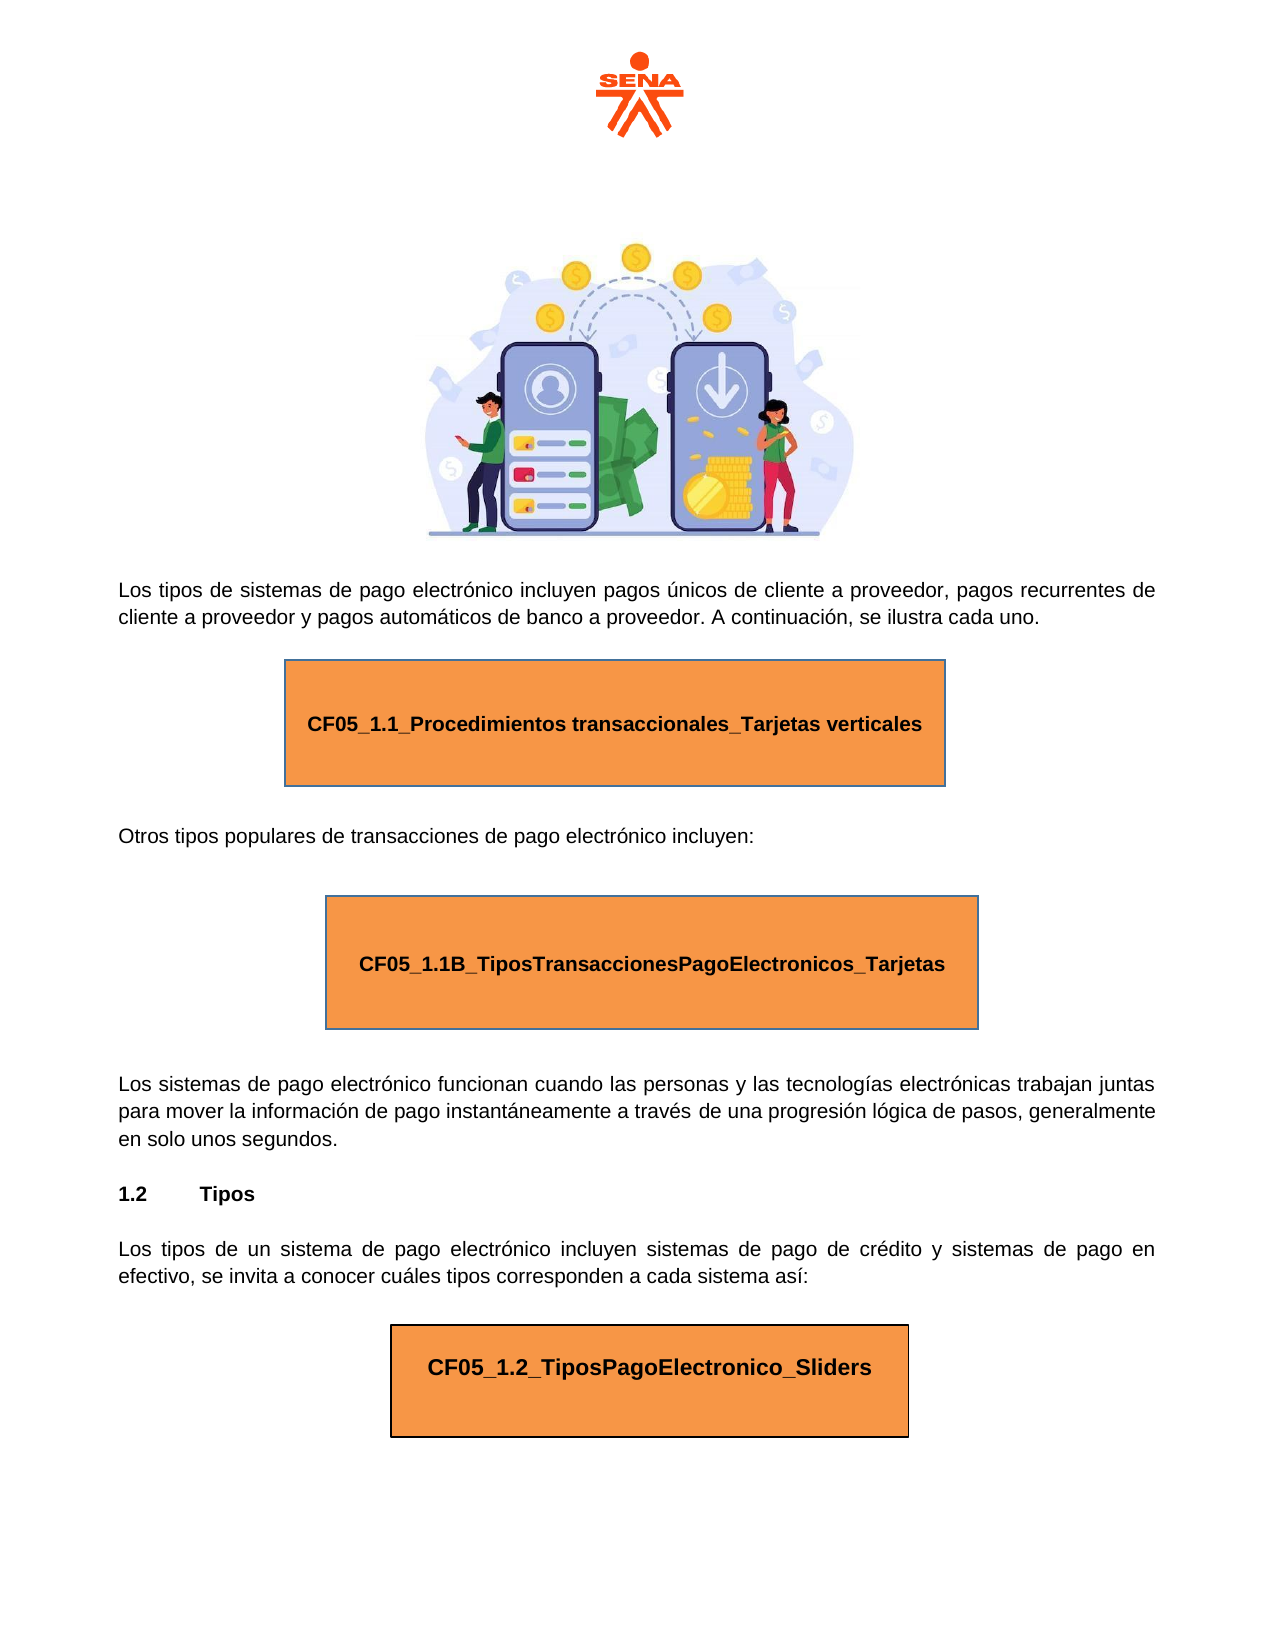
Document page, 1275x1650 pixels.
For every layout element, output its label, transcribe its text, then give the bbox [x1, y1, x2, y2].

picture [414, 232, 861, 551]
text Los tipos de un sistema de pago electrónico incluyen sistemas de pago de crédito y sistemas de pago en efectivo, se invita a conocer cuáles tipos corresponden a cada sistema así: [118, 1236, 1157, 1288]
text Los tipos de sistemas de pago electrónico incluyen pagos únicos de cliente a proveedor, pagos recurrentes de cliente a proveedor y pagos automáticos de banco a proveedor. A continuación, se ilustra cada uno. [118, 578, 1157, 629]
text Otros tipos populares de transacciones de pago electrónico incluyen: [118, 824, 1157, 848]
list Tipos [118, 1181, 1157, 1205]
text Los sistemas de pago electrónico funcionan cuando las personas y las tecnologías electrónicas trabajan juntas para mover la información de pago instantáneamente a través de una progresión lógica de pasos, generalmente en solo unos segundos. [118, 1071, 1157, 1150]
picture [585, 48, 690, 142]
